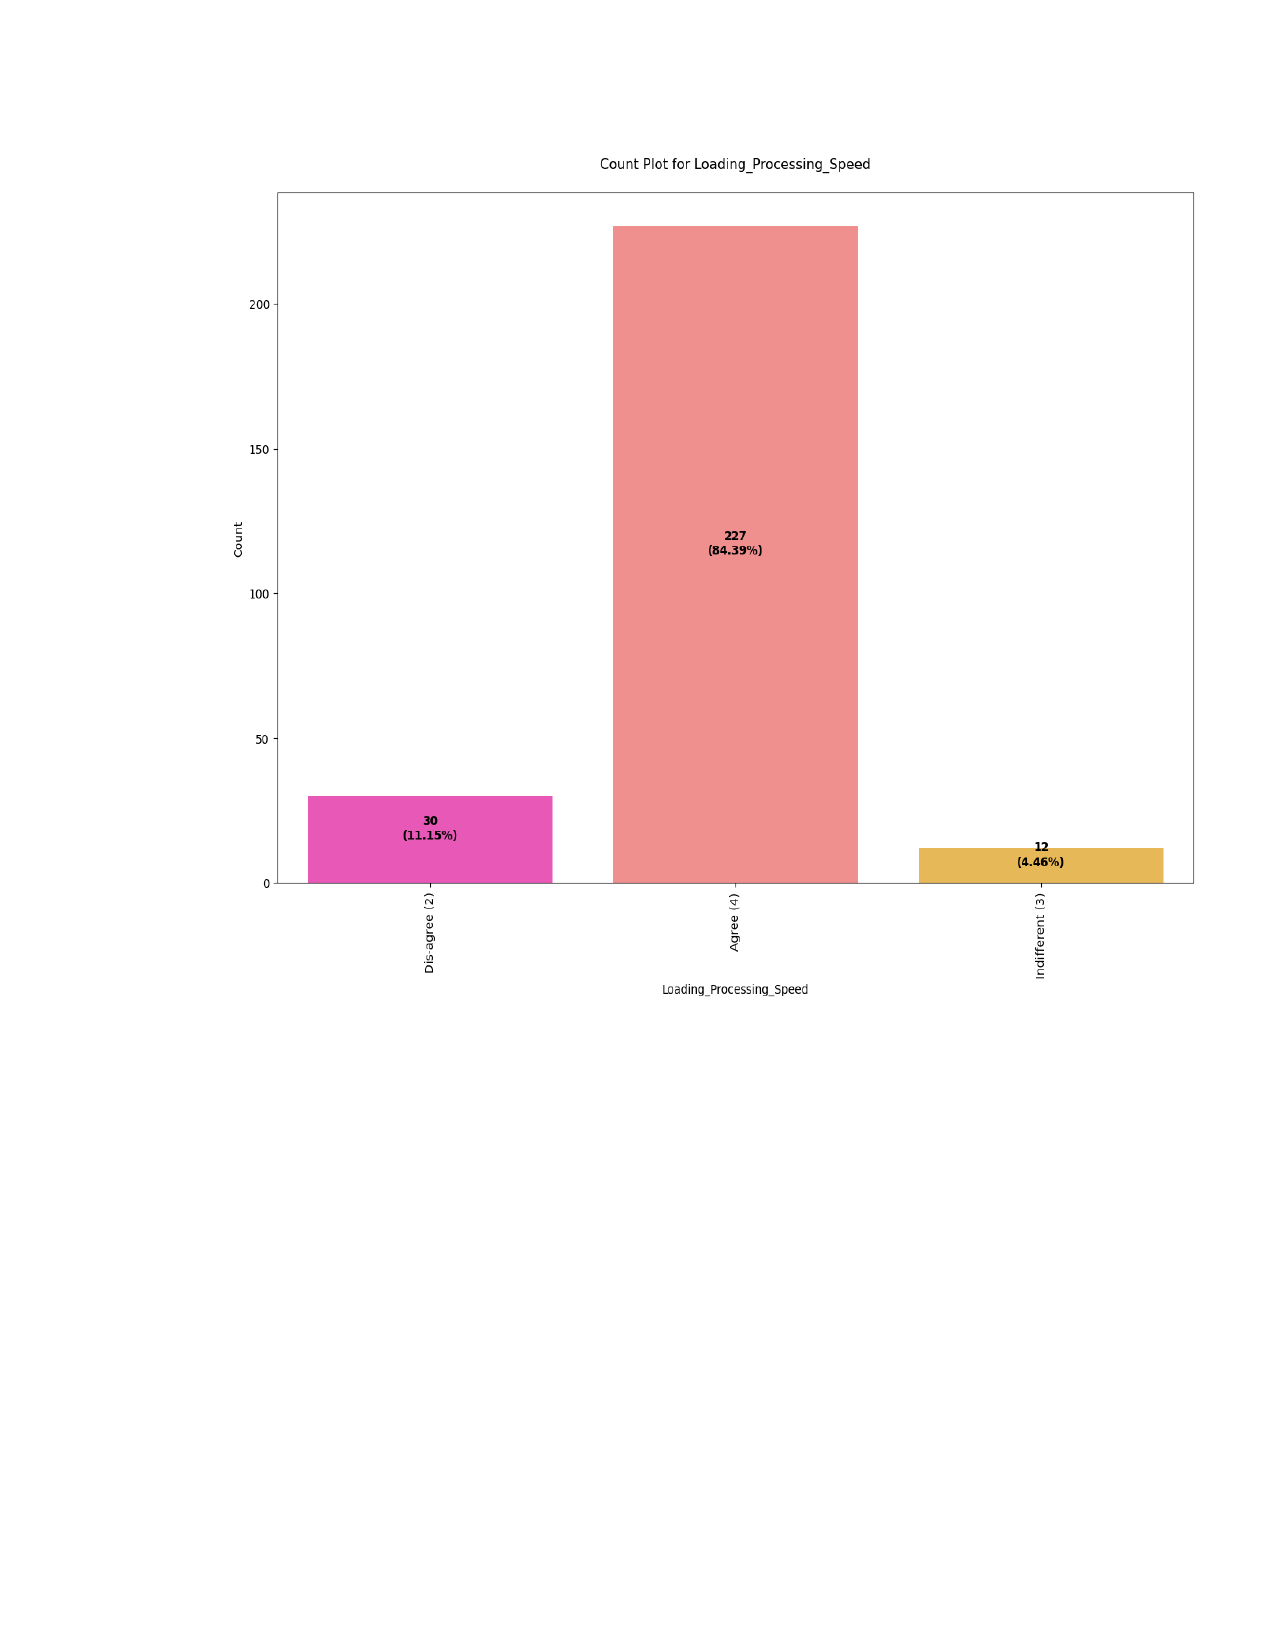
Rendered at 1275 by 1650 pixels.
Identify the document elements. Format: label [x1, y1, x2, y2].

picture [225, 150, 1200, 1004]
